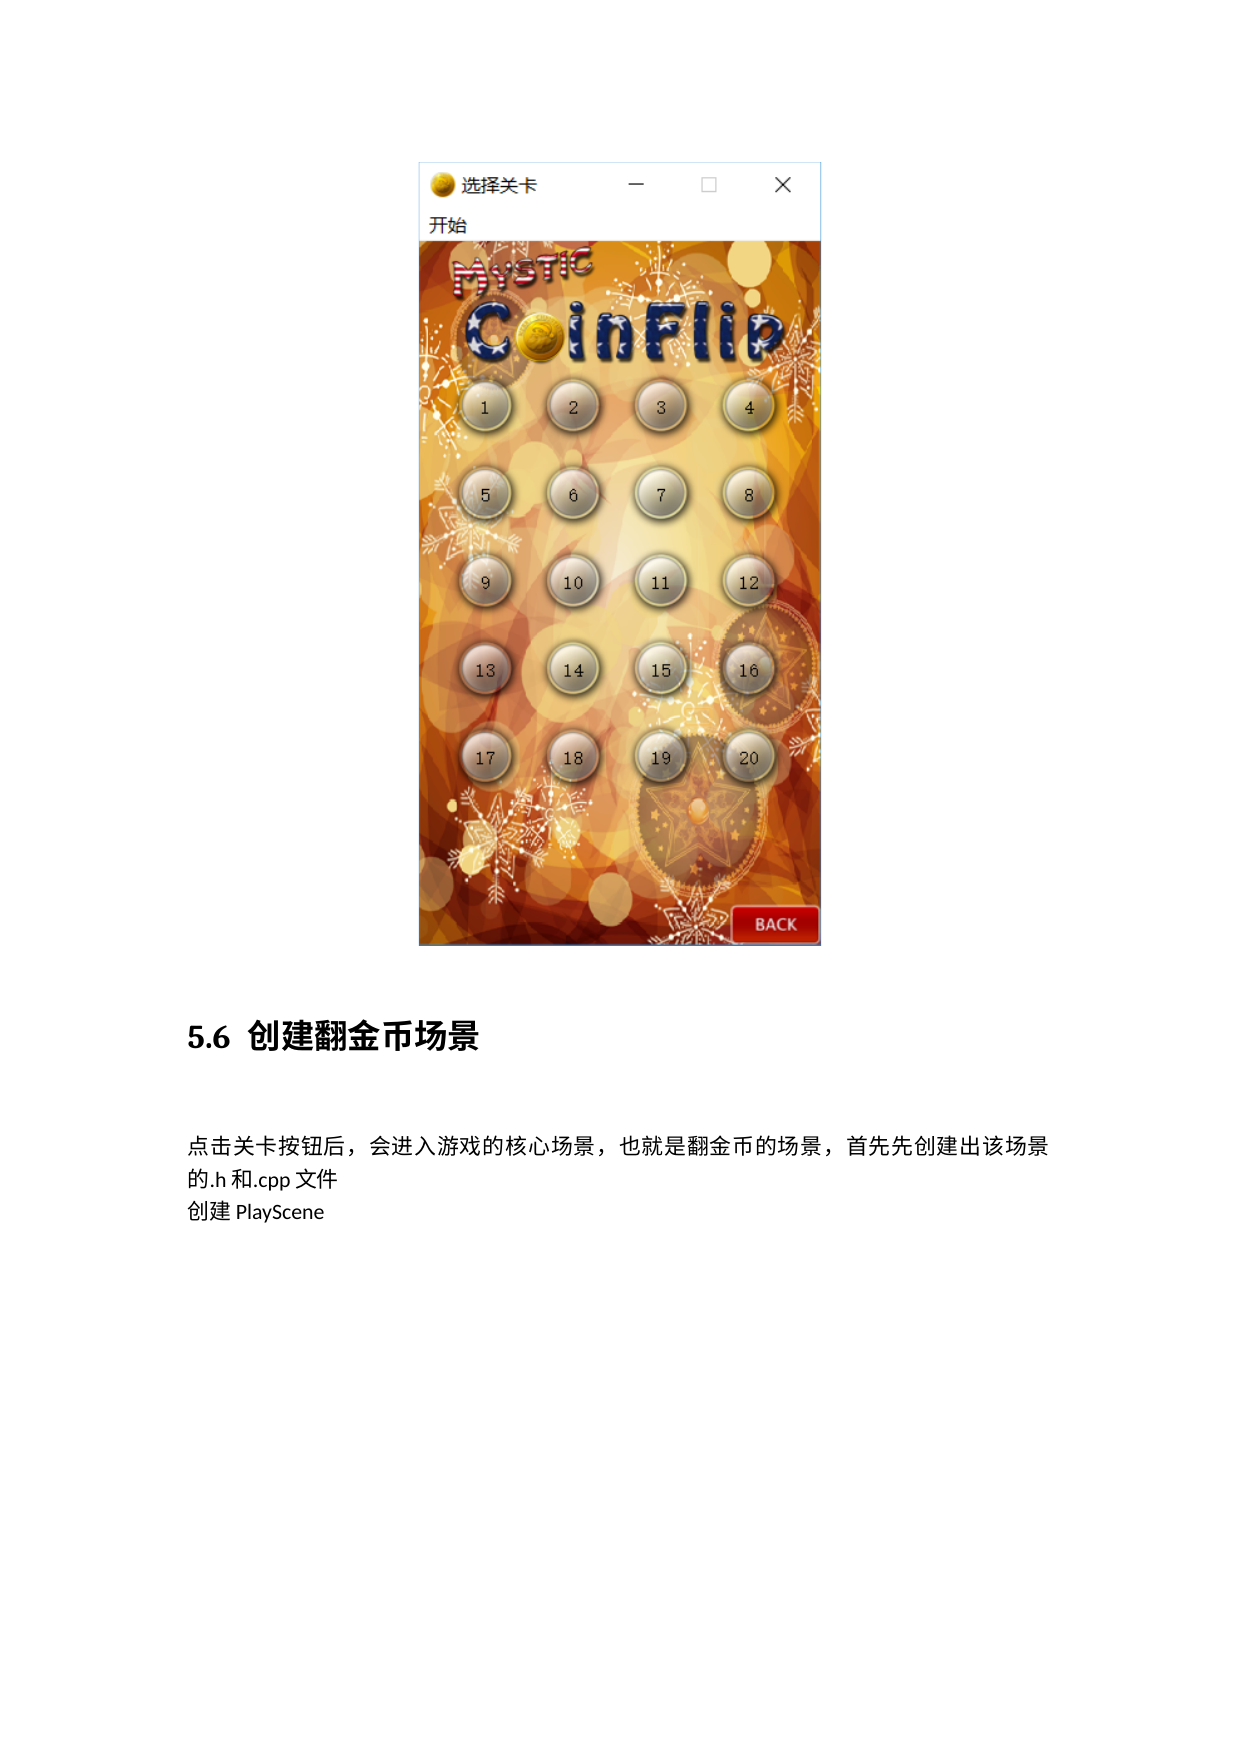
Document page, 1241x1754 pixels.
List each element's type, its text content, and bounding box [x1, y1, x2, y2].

text 创建PlayScene [187, 1194, 1053, 1226]
text 点击关卡按钮后，会进入游戏的核心场景，也就是翻金币的场景，首先先创建出该场景的.h和.cpp文件 [187, 1129, 1053, 1194]
subtitle 创建翻金币场景 [187, 1002, 1053, 1067]
picture [418, 162, 822, 946]
